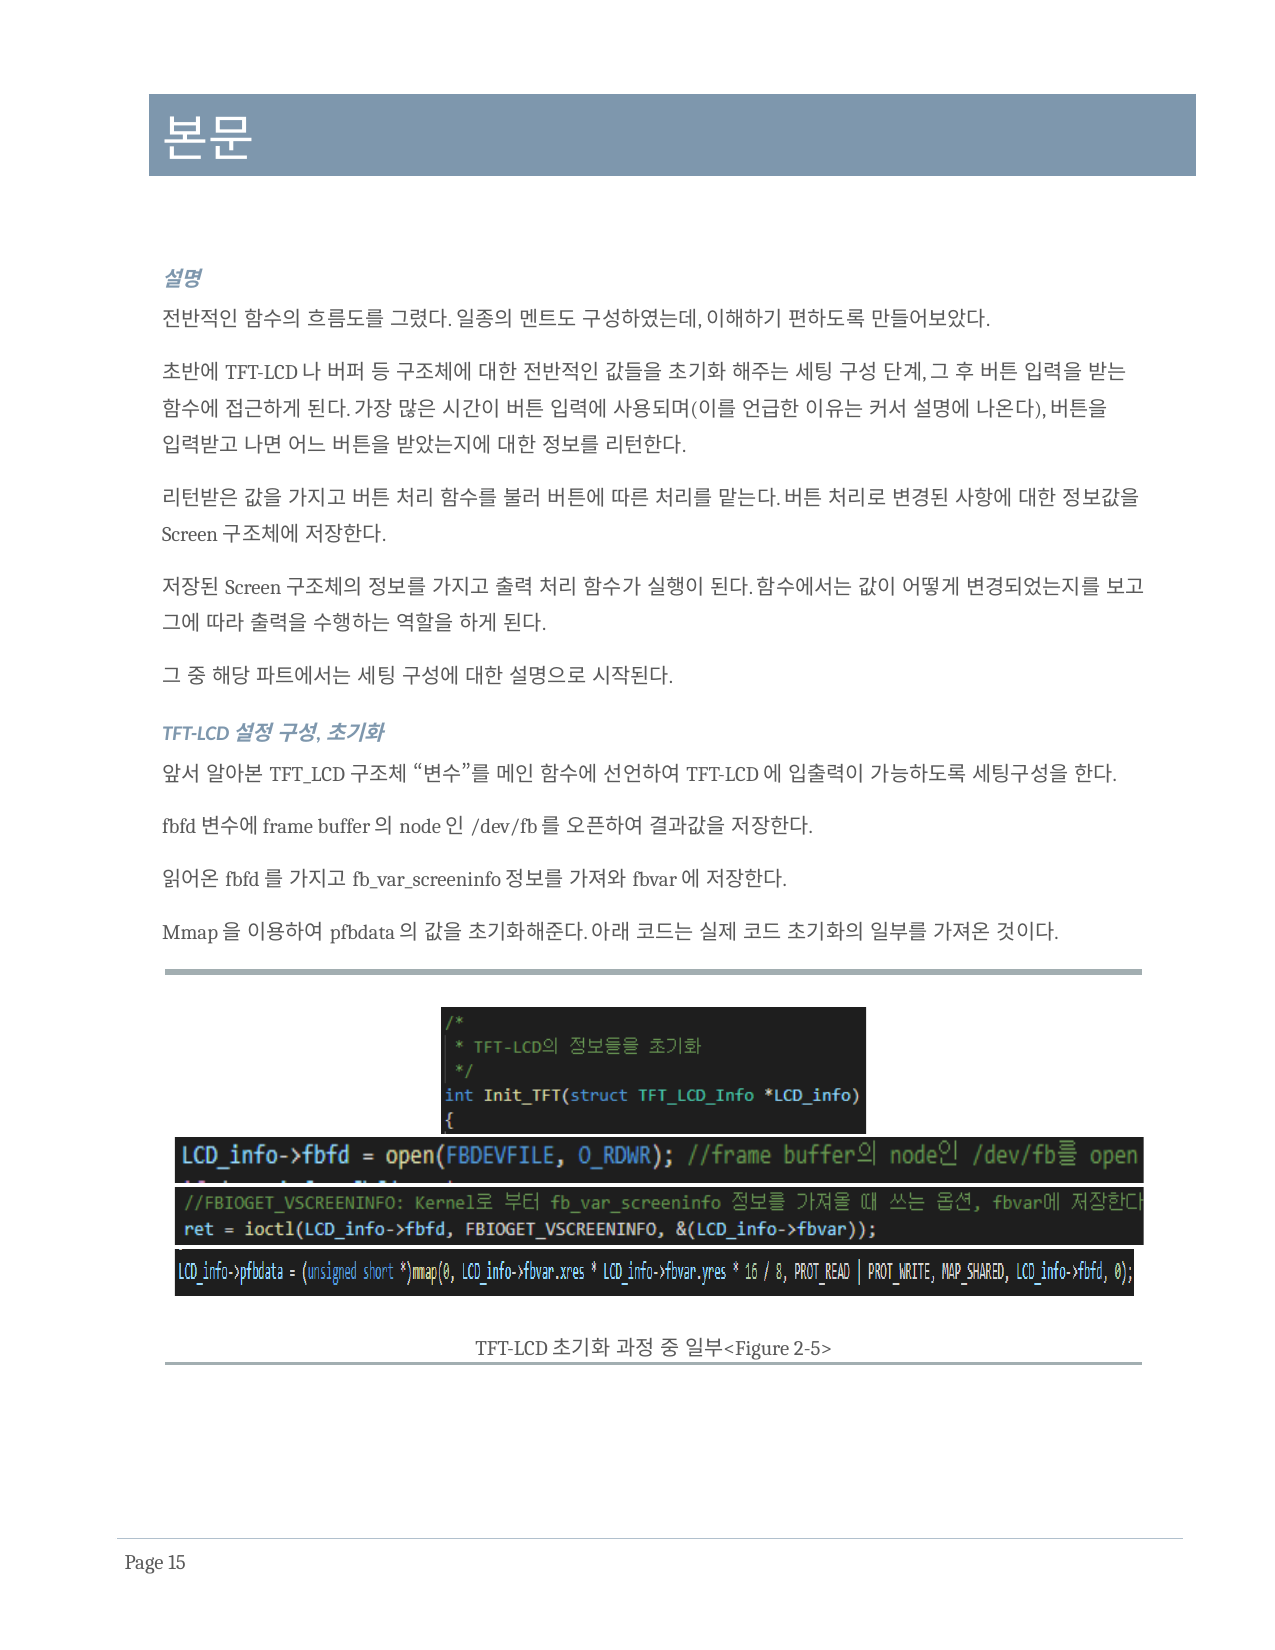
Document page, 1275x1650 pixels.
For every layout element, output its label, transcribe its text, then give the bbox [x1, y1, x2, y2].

subtitle 설명 [162, 262, 1145, 292]
subtitle TFT-LCD설정 구성, 초기화 [162, 716, 1145, 747]
text 저장된 Screen 구조체의 정보를 가지고 출력 처리 함수가 실행이 된다. 함수에서는 값이 어떻게 변경되었는지를 보고 그에 따라 출력을 수행하는 역할을 하게 된다. [162, 570, 1145, 637]
text 초반에 TFT-LCD나 버퍼 등 구조체에 대한 전반적인 값들을 초기화 해주는 세팅 구성 단계, 그 후 버튼 입력을 받는 함수에 접근하게 된다. 가장 많은 시간이 버튼 입력에 사용되며(이를 언급한 이유는 커서 설명에 나온다), 버튼을 입력받고 나면 어느 버튼을 받았는지에 대한 정보를 리턴한다. [162, 356, 1145, 458]
picture [174, 1249, 1134, 1296]
picture [441, 1007, 867, 1134]
table_cell TFT-LCD 초기화 과정 중 일부<Figure 2-5> [165, 1327, 1142, 1362]
text 앞서 알아본 TFT_LCD 구조체 “변수”를 메인 함수에 선언하여 TFT-LCD에 입출력이 가능하도록 세팅구성을 한다. [162, 757, 1145, 787]
text 리턴받은 값을 가지고 버튼 처리 함수를 불러 버튼에 따른 처리를 맡는다. 버튼 처리로 변경된 사항에 대한 정보값을 Screen 구조체에 저장한다. [162, 481, 1145, 547]
picture [174, 1137, 1144, 1183]
text 읽어온 fbfd를 가지고 fb_var_screeninfo 정보를 가져와 fbvar에 저장한다. [162, 863, 1145, 893]
text fbfd 변수에frame buffer의 node인 /dev/fb를 오픈하여 결과값을 저장한다. [162, 810, 1145, 840]
picture [174, 1187, 1144, 1245]
table_header [165, 975, 1142, 1324]
text 그 중 해당 파트에서는 세팅 구성에 대한 설명으로 시작된다. [162, 659, 1145, 689]
text 전반적인 함수의 흐름도를 그렸다. 일종의 멘트도 구성하였는데, 이해하기 편하도록 만들어보았다. [162, 303, 1145, 333]
text Mmap을 이용하여 pfbdata의 값을 초기화해준다. 아래 코드는 실제 코드 초기화의 일부를 가져온 것이다. [162, 916, 1145, 946]
